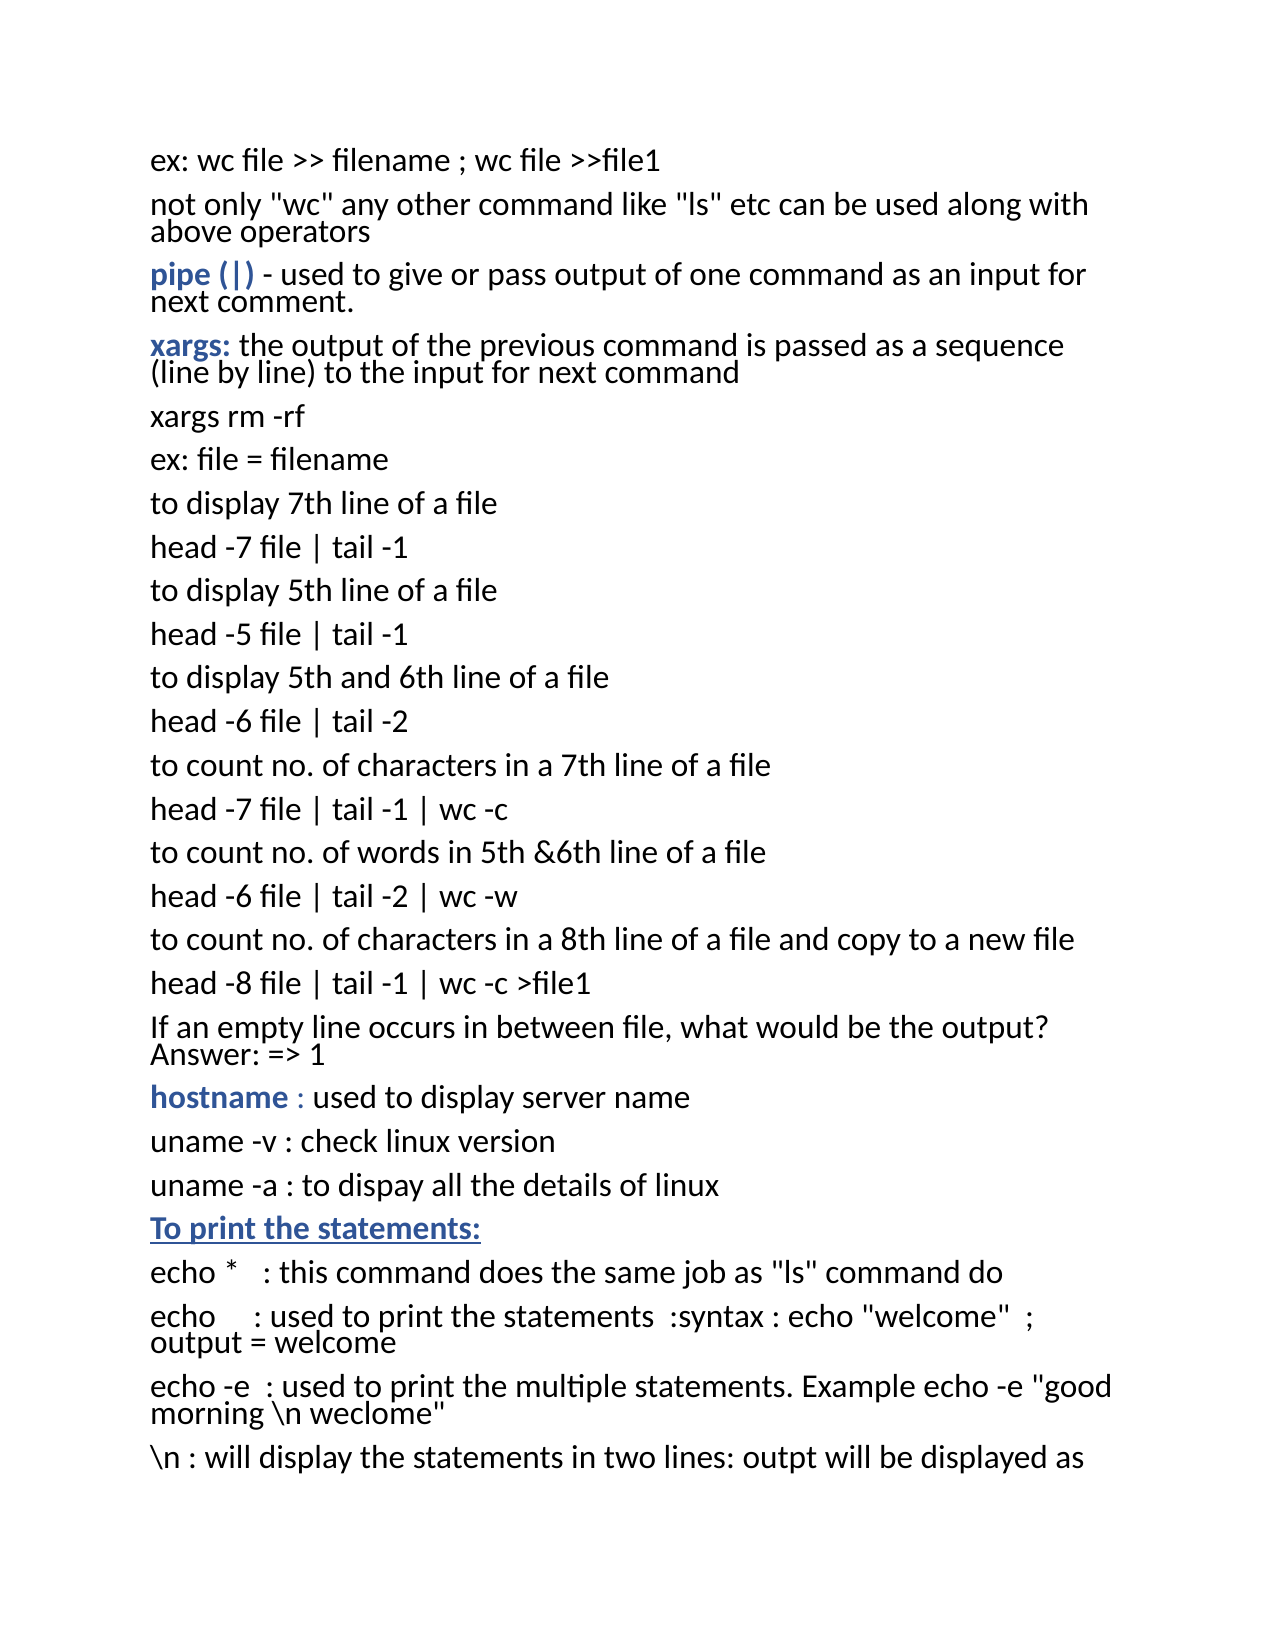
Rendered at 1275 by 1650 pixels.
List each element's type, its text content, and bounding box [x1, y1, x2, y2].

text to count no. of characters in a 7th line of a file [150, 755, 1125, 782]
text head -6 file | tail -2 [318, 711, 1125, 738]
text head -7 file | tail -1 [318, 536, 1125, 563]
text hostname : used to display server name [150, 1087, 1125, 1114]
text head -8 file | tail -1 | wc -c >file1 [318, 973, 423, 1000]
text If an empty line occurs in between file, what would be the output? Answer: => 1 [150, 1017, 1125, 1071]
text not only "wc" any other command like "ls" etc can be used along with above operators [150, 194, 1125, 248]
text head -8 file | tail -1 | wc -c >file1 [425, 973, 1125, 1000]
text head -7 file | tail -1 | wc -c [150, 798, 316, 825]
text echo -e : used to print the multiple statements. Example echo -e "good morning \n weclome" [150, 1376, 1125, 1430]
text head -6 file | tail -2 [150, 711, 316, 738]
text xargs rm -rf [150, 406, 1125, 432]
text uname -a : to dispay all the details of linux [150, 1174, 1125, 1201]
text to display 7th line of a file [150, 493, 1125, 520]
text pipe (|) - used to give or pass output of one command as an input for next comment. [150, 264, 1125, 318]
text echo : used to print the statements :syntax : echo "welcome" ; output = welcome [150, 1305, 1125, 1359]
text head -6 file | tail -2 | wc -w [318, 886, 423, 913]
text to display 5th and 6th line of a file [150, 667, 1125, 694]
text To print the statements: [150, 1218, 1125, 1245]
text \n : will display the statements in two lines: outpt will be displayed as [150, 1447, 1125, 1474]
text head -7 file | tail -1 | wc -c [425, 798, 1125, 825]
text echo * : this command does the same job as "ls" command do [150, 1262, 1125, 1289]
text ex: file = filename [150, 449, 1125, 476]
text head -5 file | tail -1 [150, 624, 316, 651]
text to count no. of characters in a 8th line of a file and copy to a new file [150, 929, 1125, 956]
text head -7 file | tail -1 | wc -c [318, 798, 423, 825]
text head -6 file | tail -2 | wc -w [150, 886, 316, 913]
text to display 5th line of a file [150, 580, 1125, 607]
text xargs: the output of the previous command is passed as a sequence (line by line) to the input for next command [150, 335, 1125, 389]
text head -6 file | tail -2 | wc -w [425, 886, 1125, 913]
text head -5 file | tail -1 [318, 624, 1125, 651]
text uname -v : check linux version [150, 1131, 1125, 1158]
text ex: wc file >> filename ; wc file >>file1 [150, 150, 1125, 177]
text head -8 file | tail -1 | wc -c >file1 [150, 973, 316, 1000]
text to count no. of words in 5th &6th line of a file [150, 842, 1125, 869]
text head -7 file | tail -1 [150, 536, 316, 563]
